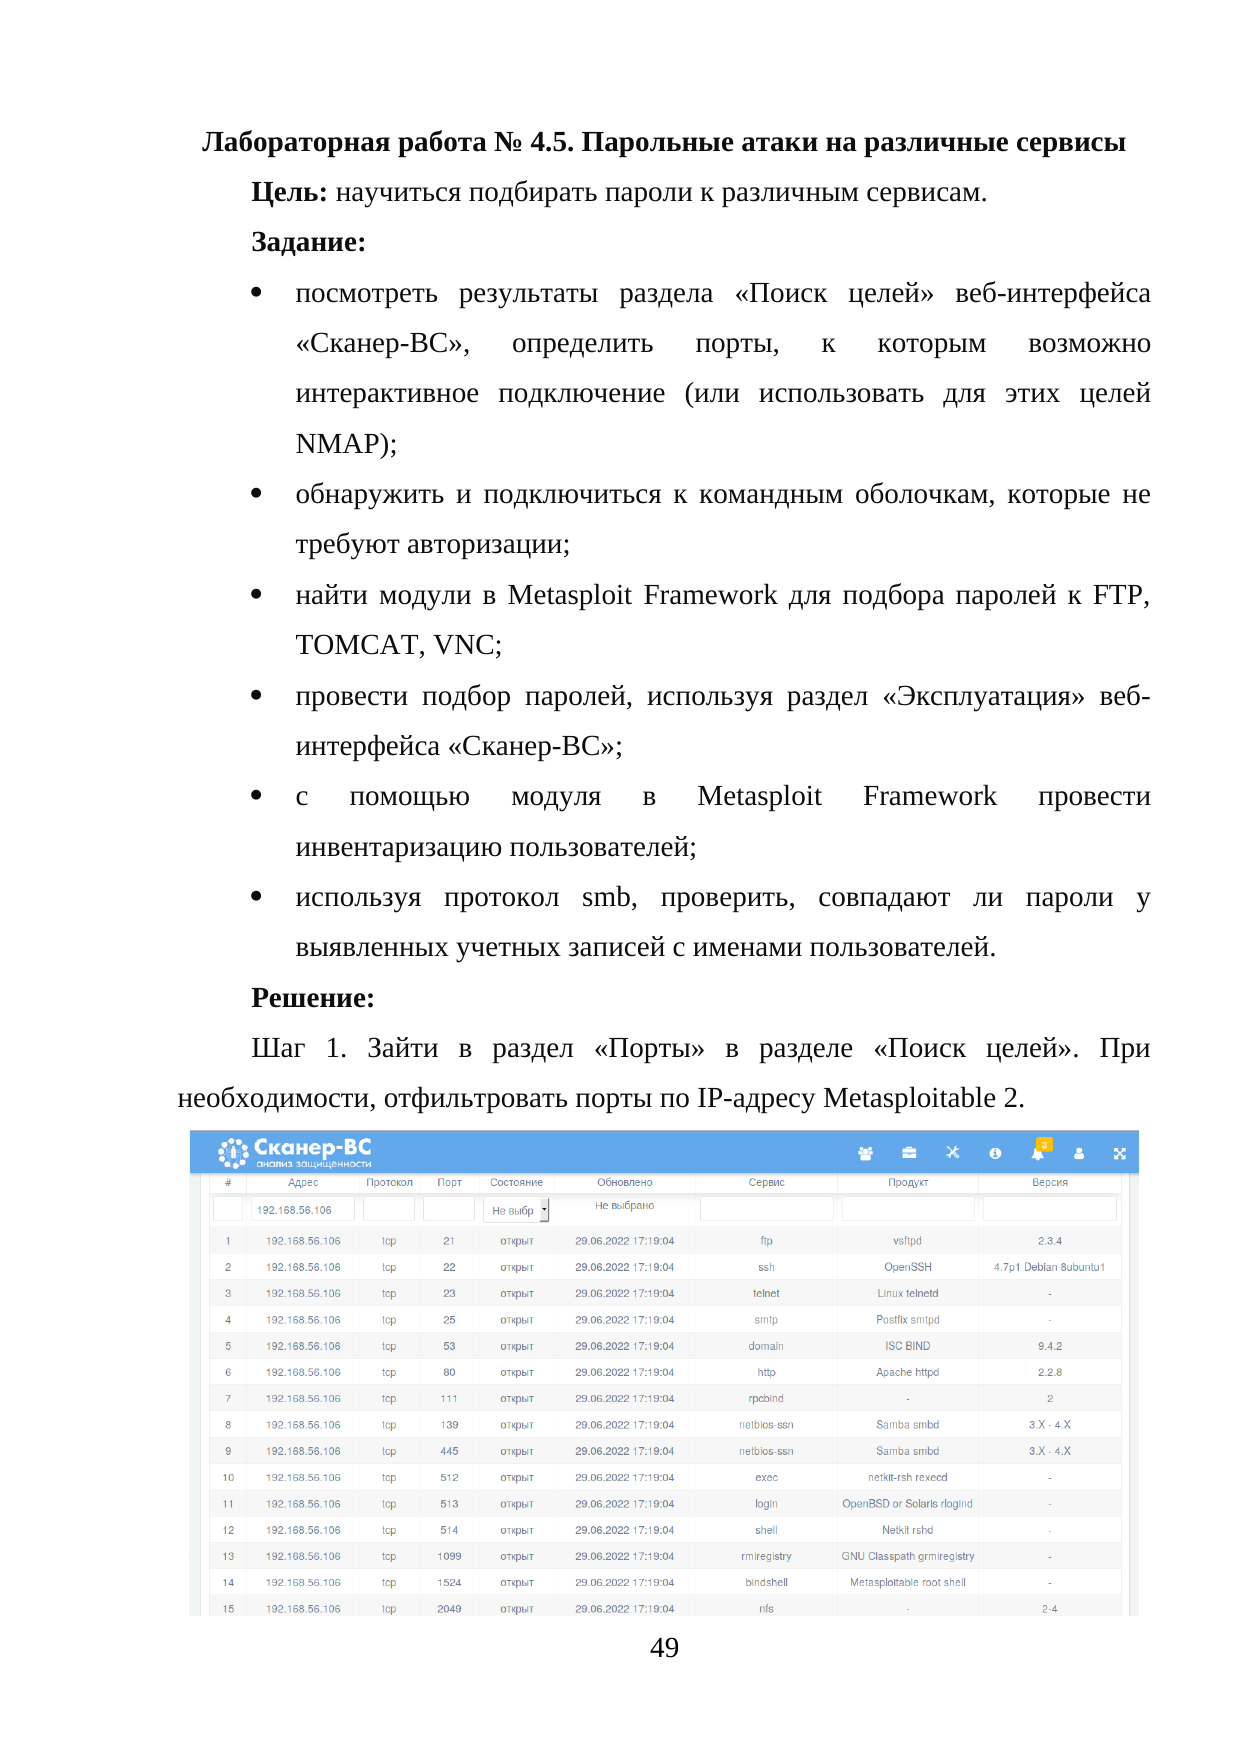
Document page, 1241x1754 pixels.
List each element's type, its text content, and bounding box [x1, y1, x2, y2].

list обнаружить и подключиться к командным оболочкам, которые не требуют авторизации; [251, 476, 1152, 560]
text Шаг 1. Зайти в раздел «Порты» в разделе «Поиск целей». При необходимости, отфильтровать порты по IP-адресу Metasploitable 2. [177, 1030, 1152, 1114]
subtitle Лабораторная работа № 4.5. Парольные атаки на различные сервисы [177, 124, 1152, 157]
list посмотреть результаты раздела «Поиск целей» веб-интерфейса «Сканер-ВС», определить порты, к которым возможно интерактивное подключение (или использовать для этих целей NMAP); [251, 275, 1152, 459]
list используя протокол smb, проверить, совпадают ли пароли у выявленных учетных записей с именами пользователей. [251, 879, 1152, 963]
text Цель: научиться подбирать пароли к различным сервисам. [177, 174, 1152, 208]
list провести подбор паролей, используя раздел «Эксплуатация» веб-интерфейса «Сканер-ВС»; [251, 678, 1152, 762]
list найти модули в Metasploit Framework для подбора паролей к FTP, TOMCAT, VNC; [251, 577, 1152, 661]
list с помощью модуля в Metasploit Framework провести инвентаризацию пользователей; [251, 778, 1152, 862]
text Решение: [177, 980, 1152, 1013]
text Задание: [177, 224, 1152, 258]
picture [189, 1130, 1139, 1616]
